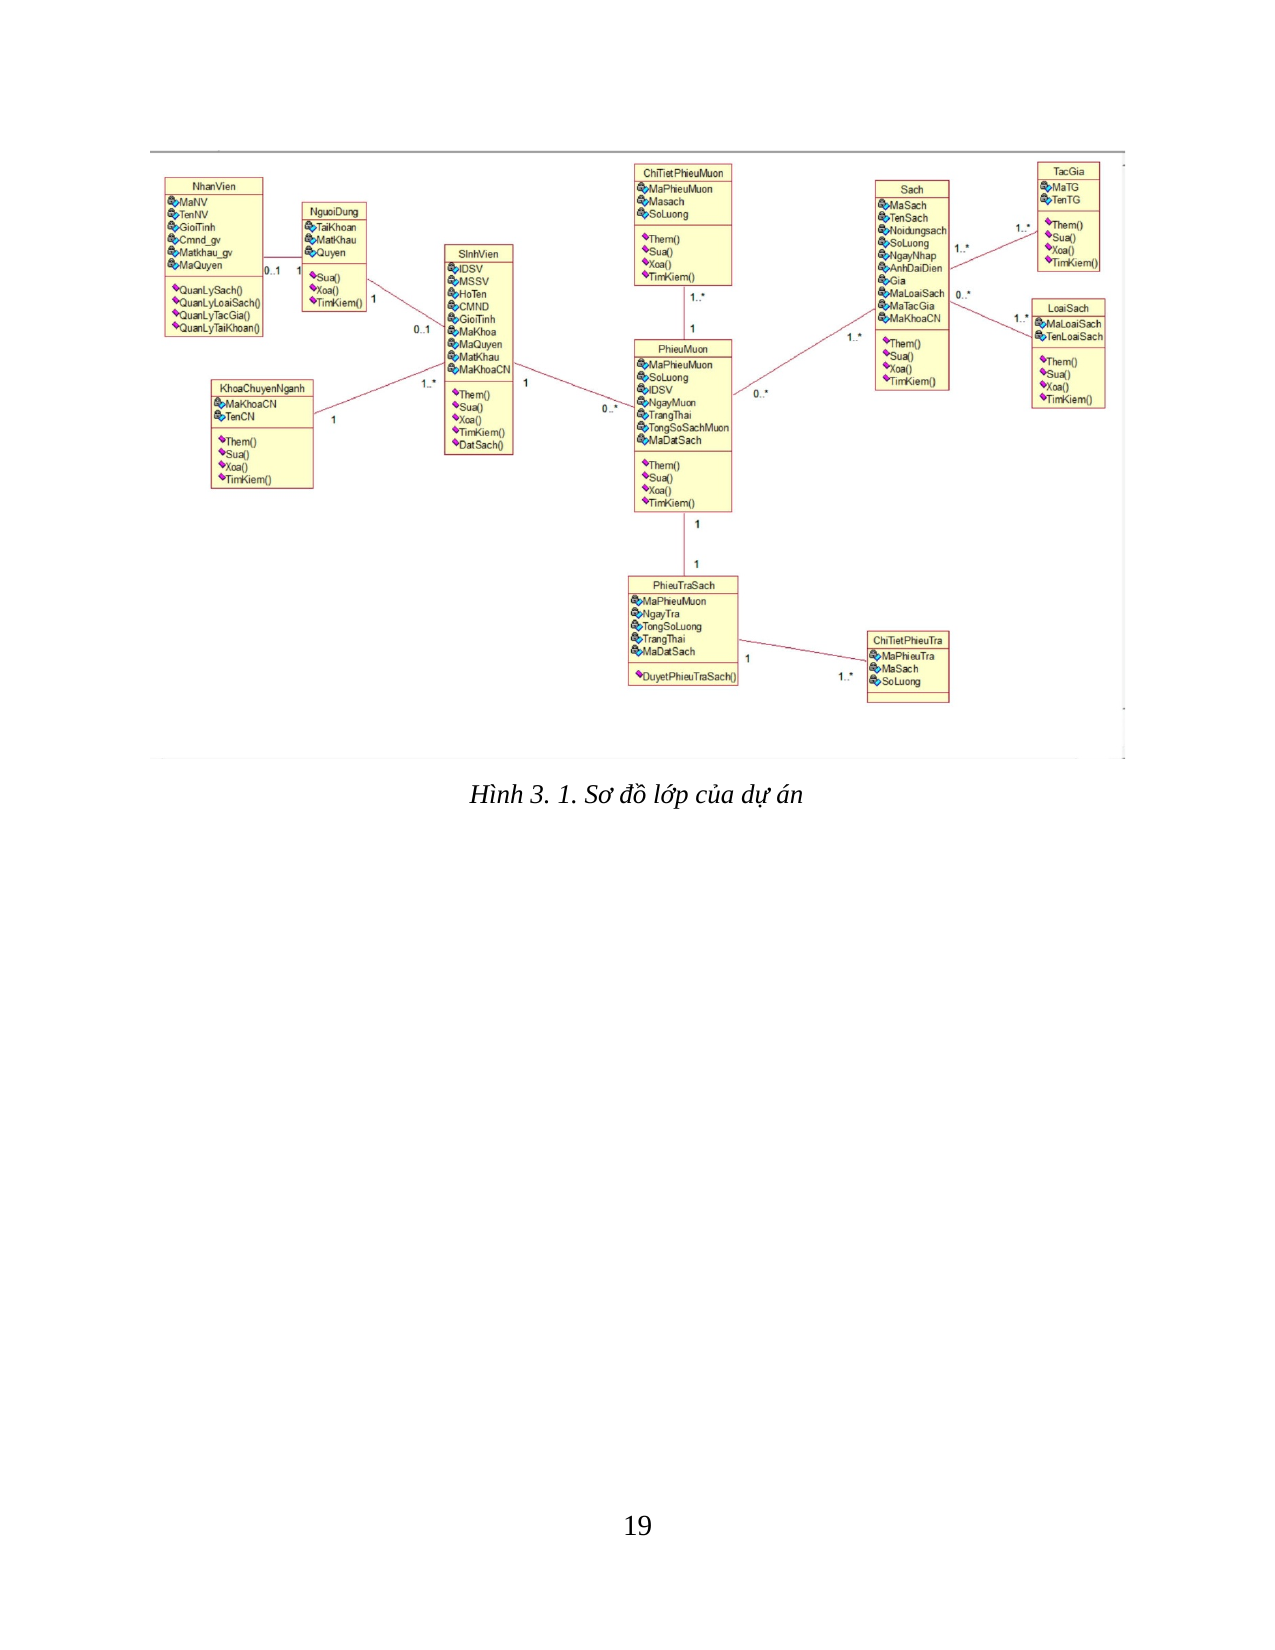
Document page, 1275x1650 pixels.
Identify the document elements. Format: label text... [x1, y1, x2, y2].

text Hình 3. 1. Sơ đồ lớp của dự án [150, 778, 1125, 809]
picture [150, 150, 1125, 759]
